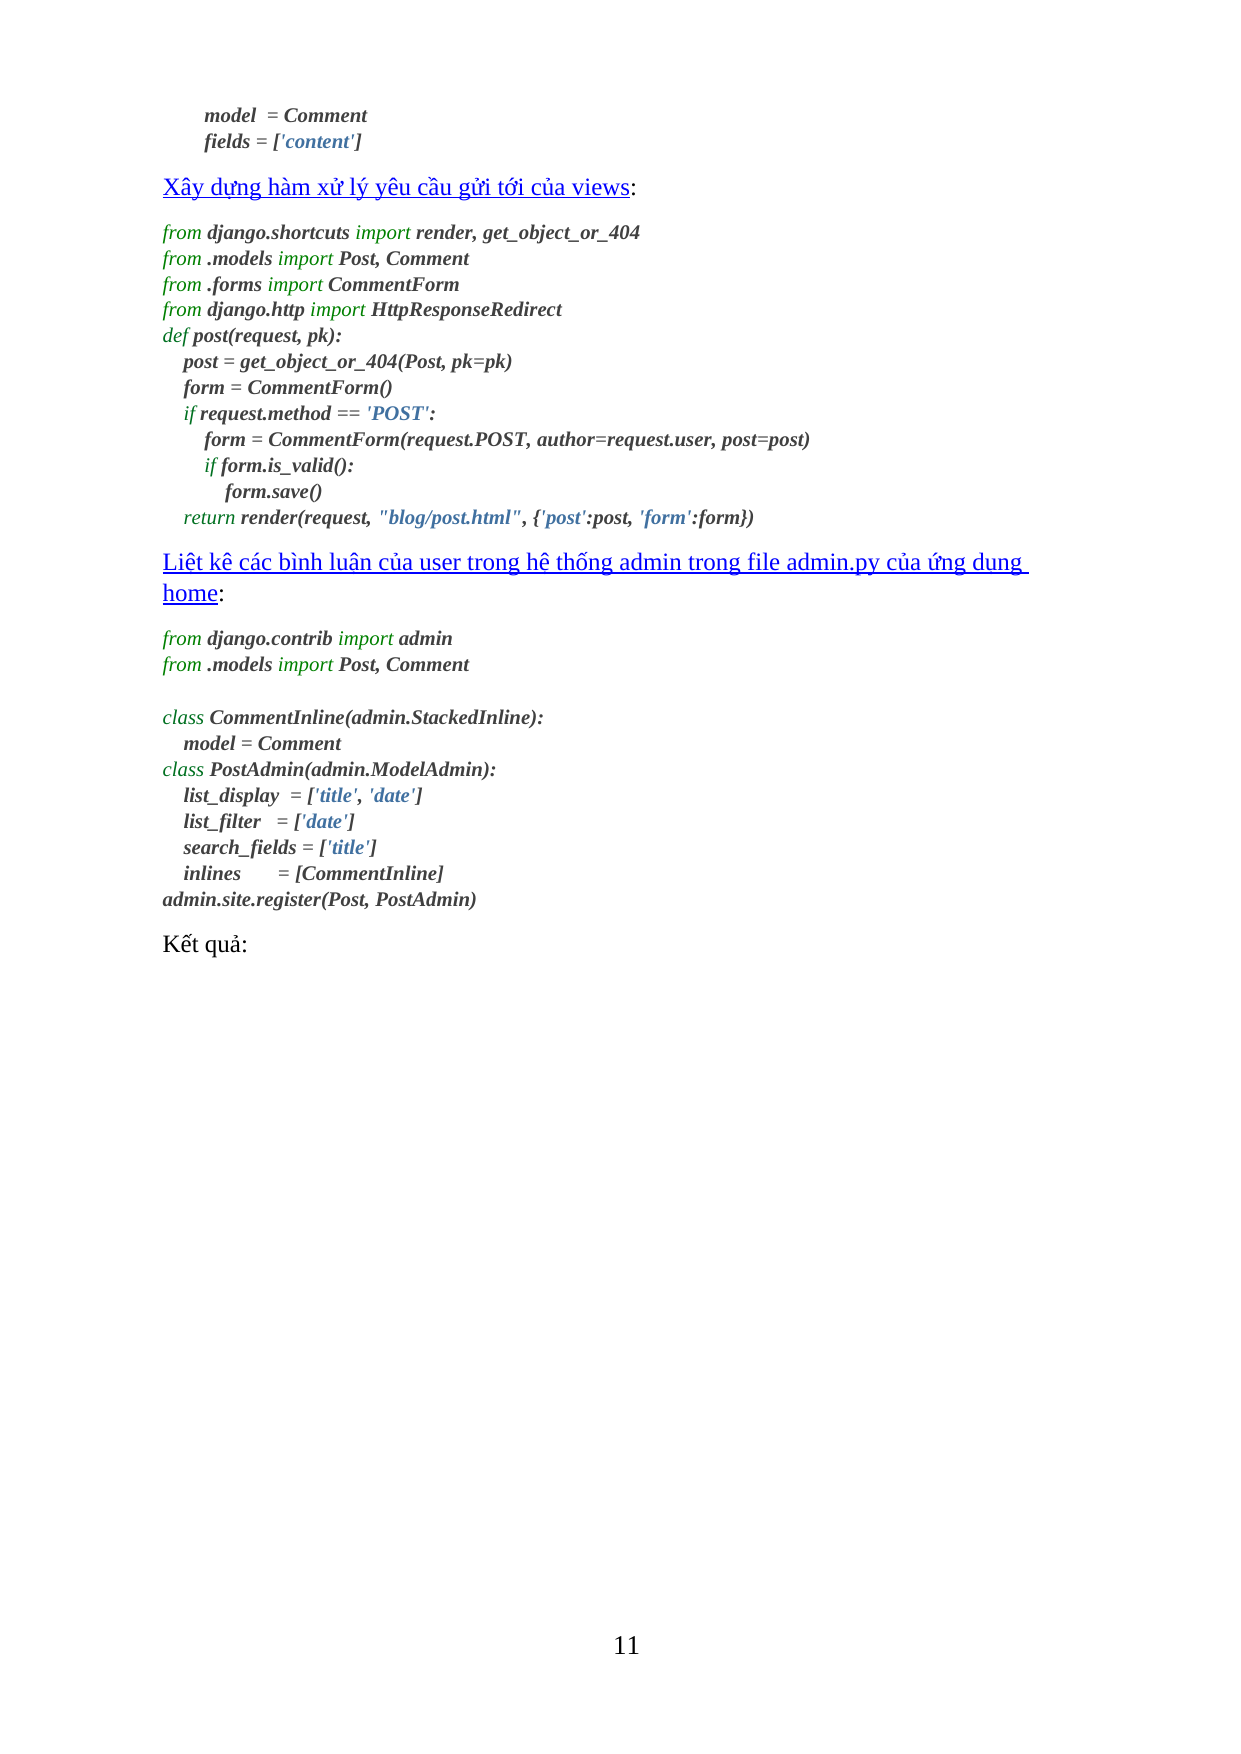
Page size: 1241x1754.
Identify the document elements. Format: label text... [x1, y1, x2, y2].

text Xây dựng hàm xử lý yêu cầu gửi tới của views: [162, 172, 1090, 201]
text from django.contrib import admin from .models import Post, Comment class CommentInline(admin.StackedInline): model = Comment class PostAdmin(admin.ModelAdmin): list_display = ['title', 'date'] list_filter = ['date'] search_fields = ['title'] inlines = [CommentInline] admin.site.register(Post, PostAdmin) [162, 626, 1090, 911]
text Liệt kê các bình luận của user trong hệ thống admin trong file admin.py của ứng dụng home: [162, 547, 1090, 607]
text from django.shortcuts import render, get_object_or_404 from .models import Post, Comment from .forms import CommentForm from django.http import HttpResponseRedirect def post(request, pk): post = get_object_or_404(Post, pk=pk) form = CommentForm() if request.method == 'POST': form = CommentForm(request.POST, author=request.user, post=post) if form.is_valid(): form.save() return render(request, "blog/post.html", {'post':post, 'form':form}) [162, 219, 1090, 529]
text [162, 103, 1090, 153]
text Kết quả: [162, 929, 1090, 958]
